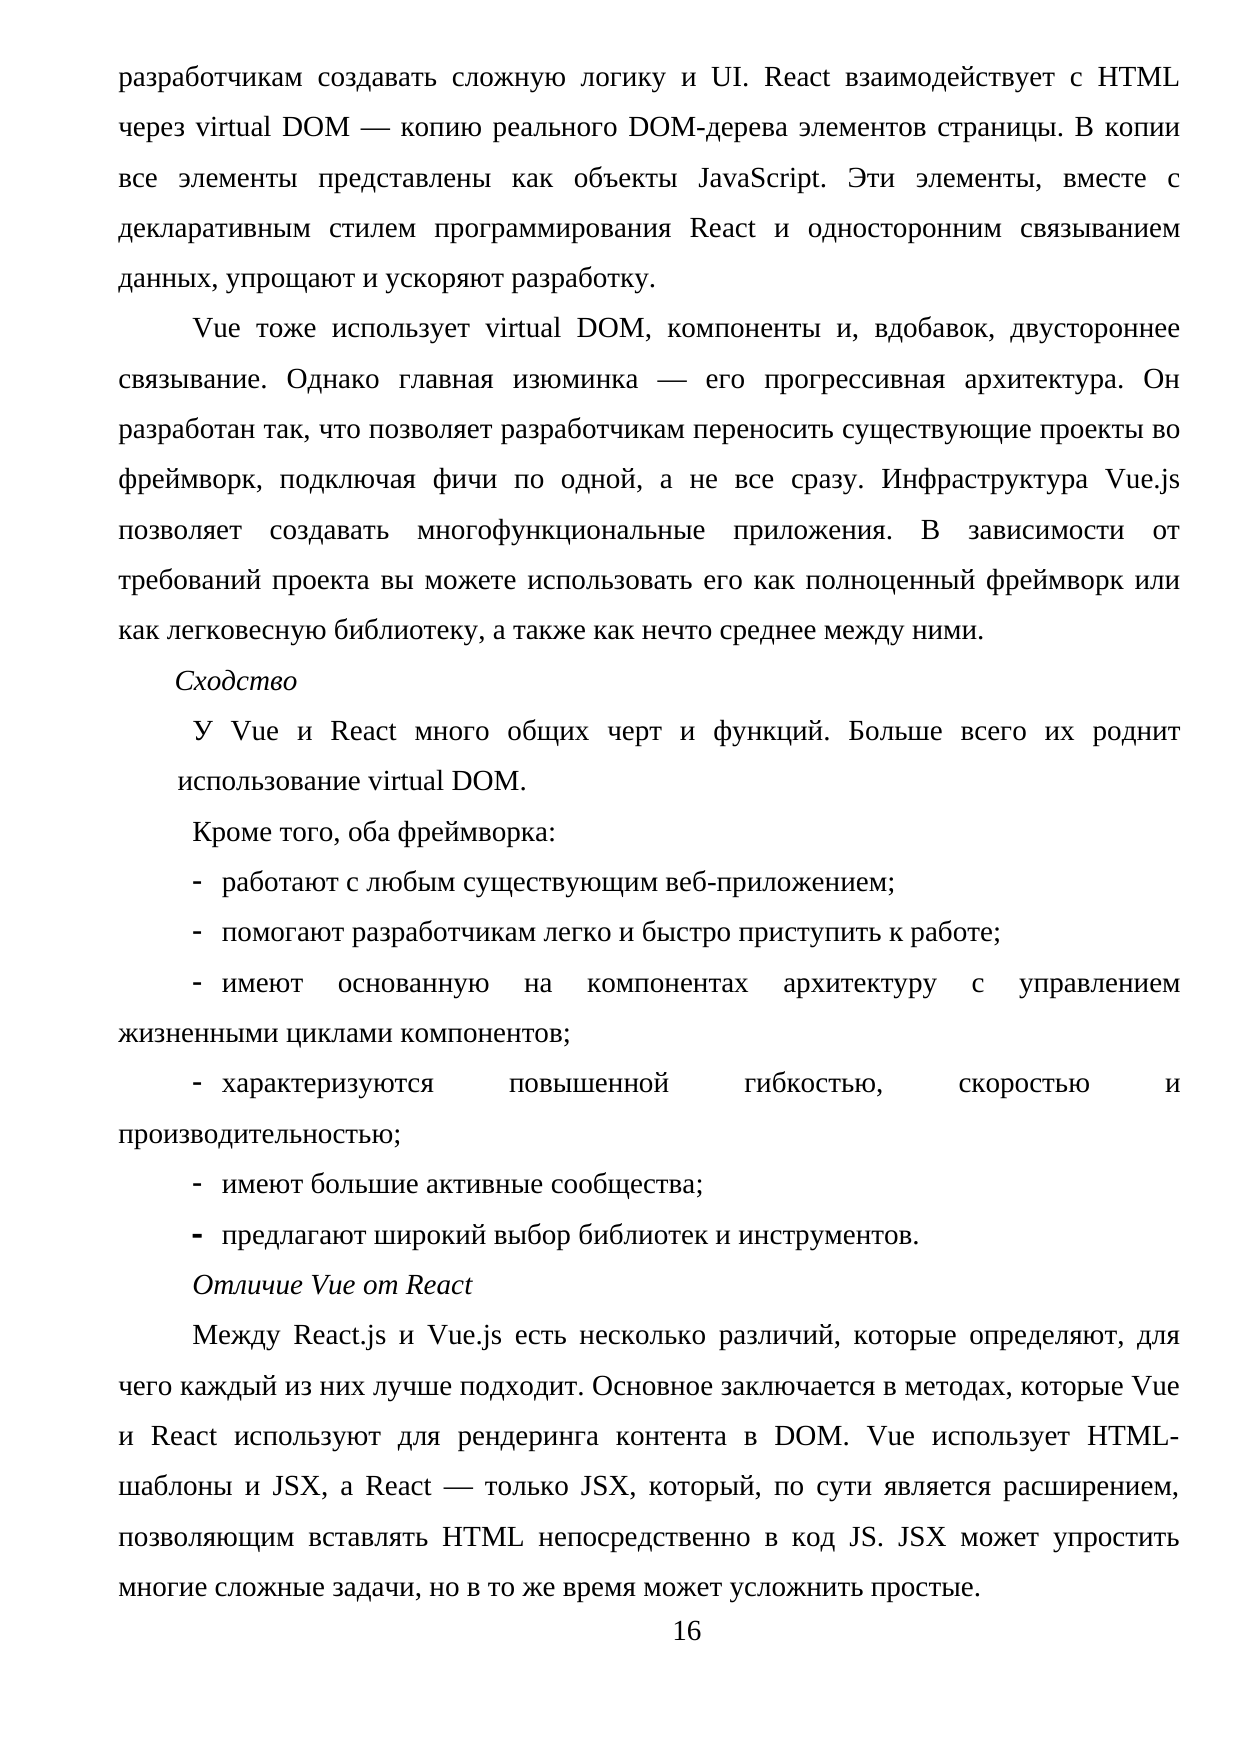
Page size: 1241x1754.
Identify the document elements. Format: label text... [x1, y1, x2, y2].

list имеют основанную на компонентах архитектуру с управлением жизненными циклами компонентов; [118, 965, 1181, 1049]
text Отличие Vue от React [118, 1267, 1181, 1301]
text Между React.js и Vue.js есть несколько различий, которые определяют, для чего каждый из них лучше подходит. Основное заключается в методах, которые Vue и React используют для рендеринга контента в DOM. Vue использует HTML-шаблоны и JSX, а React — только JSX, который, по сути является расширением, позволяющим вставлять HTML непосредственно в код JS. JSX может упростить многие сложные задачи, но в то же время может усложнить простые. [118, 1317, 1181, 1603]
text Сходство [174, 663, 1181, 696]
list работают с любым существующим веб-приложением; [118, 864, 1181, 898]
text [118, 59, 1181, 294]
text У Vue и React много общих черт и функций. Больше всего их роднит использование virtual DOM. [177, 713, 1181, 797]
list имеют большие активные сообщества; [118, 1166, 1181, 1200]
text Vue тоже использует virtual DOM, компоненты и, вдобавок, двустороннее связывание. Однако главная изюминка — его прогрессивная архитектура. Он разработан так, что позволяет разработчикам переносить существующие проекты во фреймворк, подключая фичи по одной, а не все сразу. Инфраструктура Vue.js позволяет создавать многофункциональные приложения. В зависимости от требований проекта вы можете использовать его как полноценный фреймворк или как легковесную библиотеку, а также как нечто среднее между ними. [118, 311, 1181, 646]
list характеризуются повышенной гибкостью, скоростью и производительностью; [118, 1066, 1181, 1149]
list помогают разработчикам легко и быстро приступить к работе; [118, 914, 1181, 948]
text Кроме того, оба фреймворка: [177, 814, 1181, 847]
list предлагают широкий выбор библиотек и инструментов. [118, 1217, 1181, 1250]
